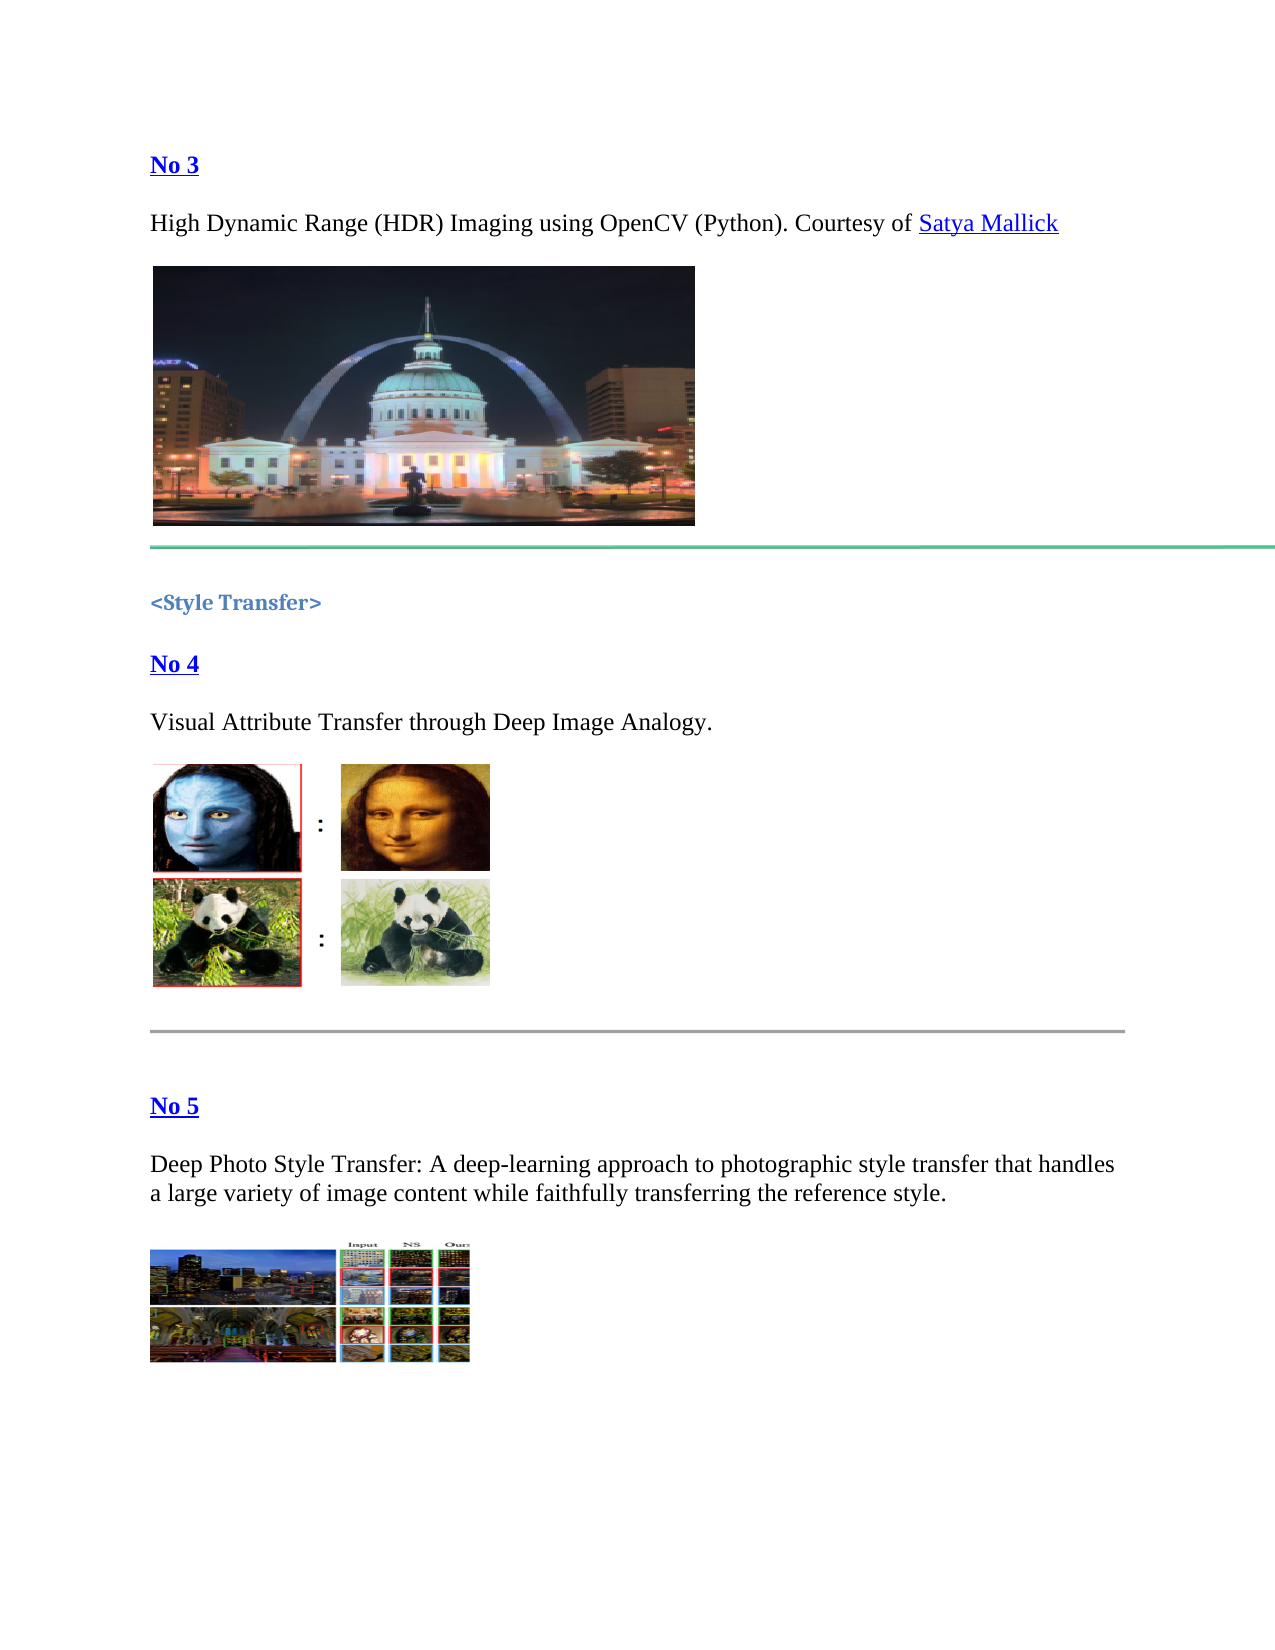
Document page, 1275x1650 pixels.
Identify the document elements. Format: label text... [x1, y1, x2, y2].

text Deep Photo Style Transfer: A deep-learning approach to photographic style transfer that handles a large variety of image content while faithfully transferring the reference style. [150, 1149, 1125, 1207]
subtitle <Style Transfer> [150, 589, 1125, 616]
picture [153, 266, 695, 526]
picture [150, 1235, 470, 1365]
text High Dynamic Range (HDR) Imaging using OpenCV (Python). Courtesy of Satya Mallick [150, 208, 1125, 237]
subtitle No 3 [150, 150, 1125, 179]
picture [153, 764, 490, 988]
subtitle No 5 [150, 1091, 1125, 1120]
text Visual Attribute Transfer through Deep Image Analogy. [150, 707, 1125, 736]
subtitle No 4 [150, 649, 1125, 678]
picture [150, 531, 1275, 565]
